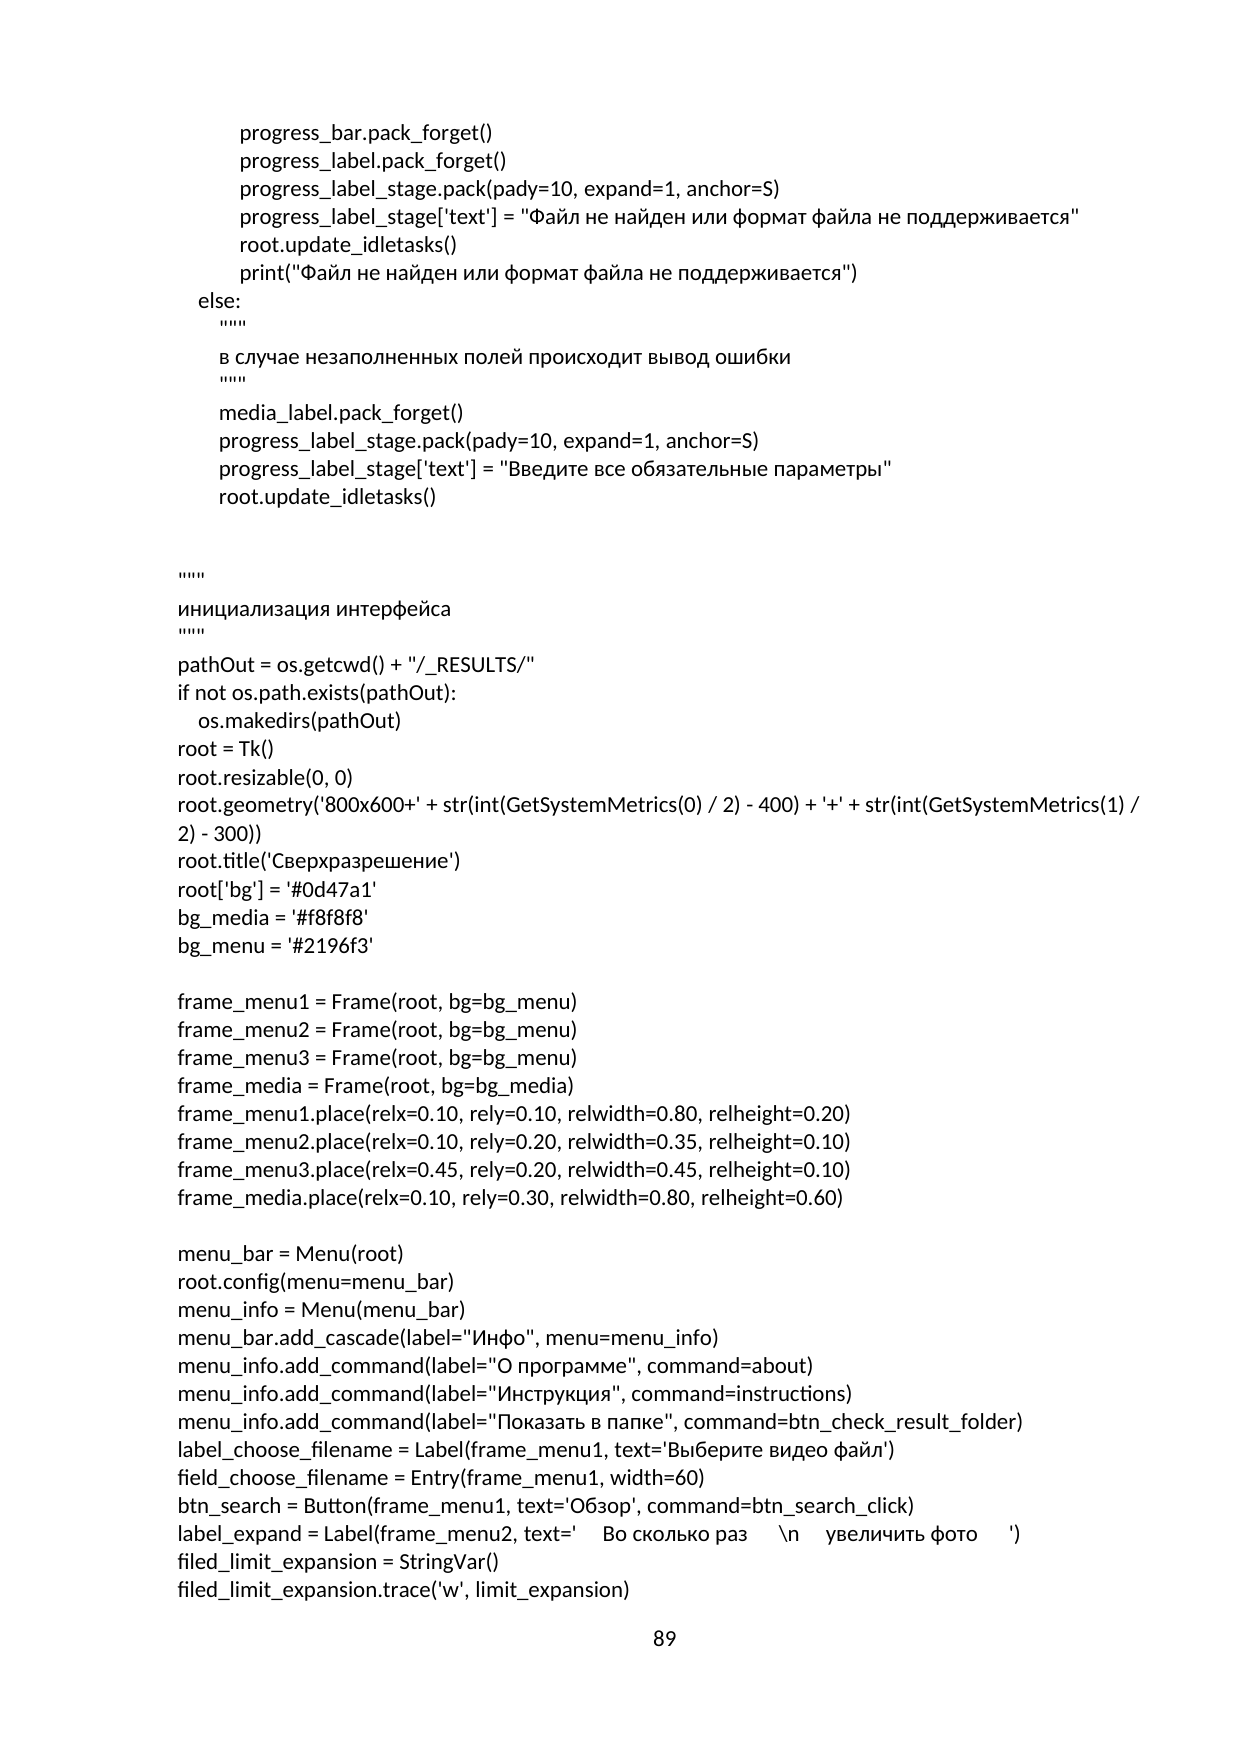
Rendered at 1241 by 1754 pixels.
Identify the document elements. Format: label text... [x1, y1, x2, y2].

text root.geometry('800x600+' + str(int(GetSystemMetrics(0) / 2) - 400) + '+' + str(int(GetSystemMetrics(1) / 2) - 300)) [177, 791, 1152, 847]
text root.update_idletasks() [177, 230, 1152, 258]
text bg_media = '#f8f8f8' [177, 903, 1152, 931]
text print("Файл не найден или формат файла не поддерживается") [177, 258, 1152, 286]
text """ [177, 566, 1152, 594]
text frame_media = Frame(root, bg=bg_media) [177, 1071, 1152, 1099]
text """ [177, 622, 1152, 651]
text root.update_idletasks() [177, 482, 1152, 510]
text в случае незаполненных полей происходит вывод ошибки [177, 342, 1152, 370]
text progress_label_stage.pack(pady=10, expand=1, anchor=S) [177, 174, 1152, 202]
text else: [177, 286, 1152, 314]
text if not os.path.exists(pathOut): [177, 678, 1152, 707]
text root.config(menu=menu_bar) [177, 1267, 1152, 1295]
text frame_menu1 = Frame(root, bg=bg_menu) [177, 987, 1152, 1015]
text label_choose_filename = Label(frame_menu1, text='Выберите видео файл') [177, 1435, 1152, 1463]
text root['bg'] = '#0d47a1' [177, 875, 1152, 903]
text frame_menu3 = Frame(root, bg=bg_menu) [177, 1043, 1152, 1071]
text progress_label.pack_forget() [177, 146, 1152, 174]
text frame_media.place(relx=0.10, rely=0.30, relwidth=0.80, relheight=0.60) [177, 1183, 1152, 1211]
text label_expand = Label(frame_menu2, text=' Во сколько раз \n увеличить фото ') [177, 1519, 1152, 1547]
text frame_menu3.place(relx=0.45, rely=0.20, relwidth=0.45, relheight=0.10) [177, 1155, 1152, 1183]
text progress_label_stage['text'] = "Введите все обязательные параметры" [177, 454, 1152, 482]
text root = Tk() [177, 734, 1152, 763]
text filed_limit_expansion.trace('w', limit_expansion) [177, 1575, 1152, 1603]
text menu_bar = Menu(root) [177, 1239, 1152, 1267]
text media_label.pack_forget() [177, 398, 1152, 426]
text root.title('Сверхразрешение') [177, 847, 1152, 875]
text os.makedirs(pathOut) [177, 707, 1152, 734]
text root.resizable(0, 0) [177, 763, 1152, 791]
text frame_menu2.place(relx=0.10, rely=0.20, relwidth=0.35, relheight=0.10) [177, 1127, 1152, 1155]
text menu_info.add_command(label="Показать в папке", command=btn_check_result_folder) [177, 1407, 1152, 1435]
text menu_bar.add_cascade(label="Инфо", menu=menu_info) [177, 1323, 1152, 1351]
text menu_info.add_command(label="О программе", command=about) [177, 1351, 1152, 1379]
text инициализация интерфейса [177, 594, 1152, 622]
text menu_info.add_command(label="Инструкция", command=instructions) [177, 1379, 1152, 1407]
text """ [177, 370, 1152, 398]
text btn_search = Button(frame_menu1, text='Обзор', command=btn_search_click) [177, 1491, 1152, 1519]
text """ [177, 314, 1152, 342]
text frame_menu2 = Frame(root, bg=bg_menu) [177, 1015, 1152, 1043]
text filed_limit_expansion = StringVar() [177, 1547, 1152, 1575]
text bg_menu = '#2196f3' [177, 931, 1152, 959]
text frame_menu1.place(relx=0.10, rely=0.10, relwidth=0.80, relheight=0.20) [177, 1099, 1152, 1127]
text menu_info = Menu(menu_bar) [177, 1295, 1152, 1323]
text progress_bar.pack_forget() [177, 118, 1152, 146]
text field_choose_filename = Entry(frame_menu1, width=60) [177, 1463, 1152, 1491]
text progress_label_stage['text'] = "Файл не найден или формат файла не поддерживается" [177, 202, 1152, 230]
text pathOut = os.getcwd() + "/_RESULTS/" [177, 651, 1152, 678]
text progress_label_stage.pack(pady=10, expand=1, anchor=S) [177, 426, 1152, 454]
